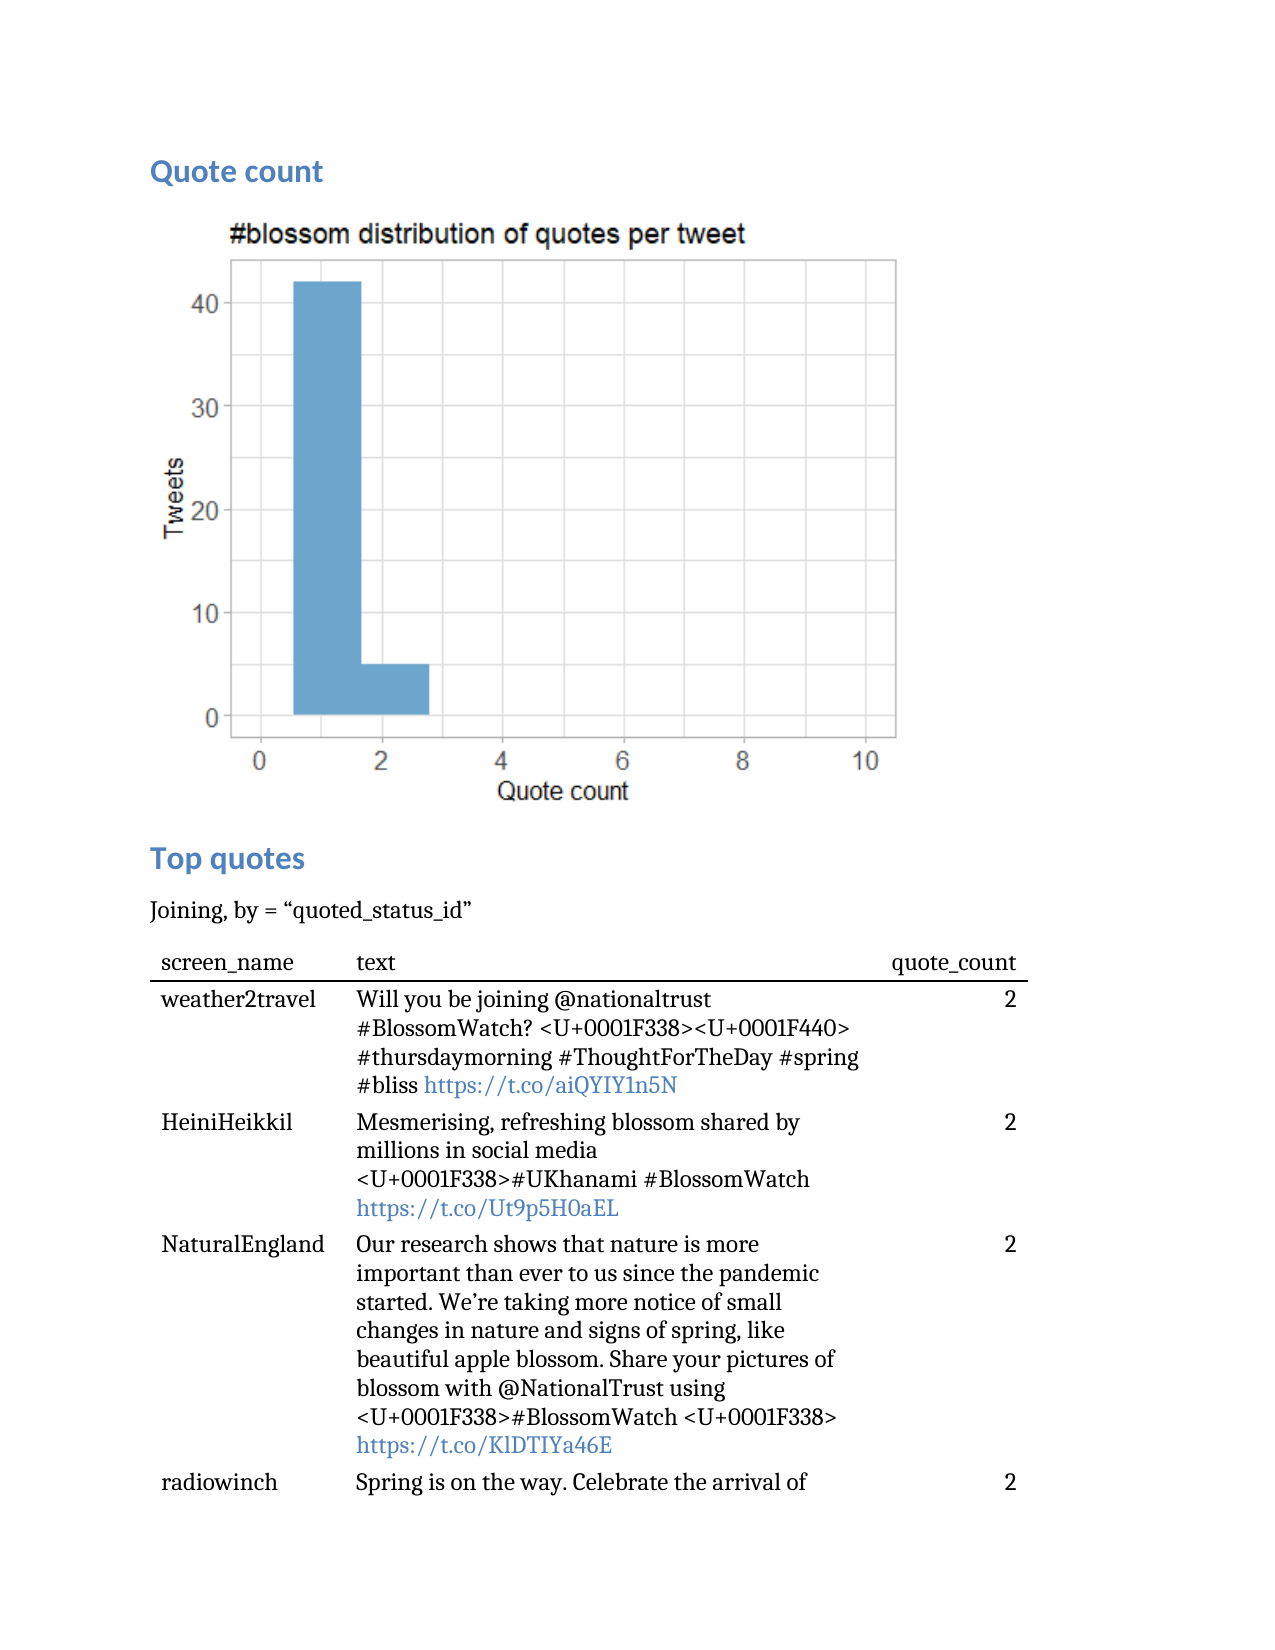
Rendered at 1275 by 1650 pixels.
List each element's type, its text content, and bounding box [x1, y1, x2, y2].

table_cell radiowinch [150, 1464, 345, 1496]
table_cell 2 [874, 1464, 1027, 1496]
table_header quote_count [874, 944, 1027, 980]
table_cell 2 [874, 1226, 1027, 1464]
picture [150, 209, 908, 816]
table_header screen_name [150, 944, 345, 980]
table_cell Our research shows that nature is more important than ever to us since the pandemic started. We’re taking more notice of small changes in nature and signs of spring, like beautiful apple blossom. Share your pictures of blossom with @NationalTrust using <U+0001F338>#BlossomWatch <U+0001F338> https://t.co/KlDTIYa46E [345, 1226, 874, 1464]
table_cell weather2travel [150, 982, 345, 1104]
subtitle Quote count [150, 150, 1125, 191]
table_cell NaturalEngland [150, 1226, 345, 1464]
subtitle Top quotes [150, 837, 1125, 877]
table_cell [345, 1464, 874, 1496]
table_header text [345, 944, 874, 980]
table_cell Mesmerising, refreshing blossom shared by millions in social media <U+0001F338>#UKhanami #BlossomWatch https://t.co/Ut9p5H0aEL [345, 1104, 874, 1226]
table_cell Will you be joining @nationaltrust #BlossomWatch? <U+0001F338><U+0001F440> #thursdaymorning #ThoughtForTheDay #spring #bliss https://t.co/aiQYIY1n5N [345, 982, 874, 1104]
text Joining, by = “quoted_status_id” [150, 896, 1125, 925]
table_cell 2 [874, 982, 1027, 1104]
table_cell 2 [874, 1104, 1027, 1226]
table_cell HeiniHeikkil [150, 1104, 345, 1226]
